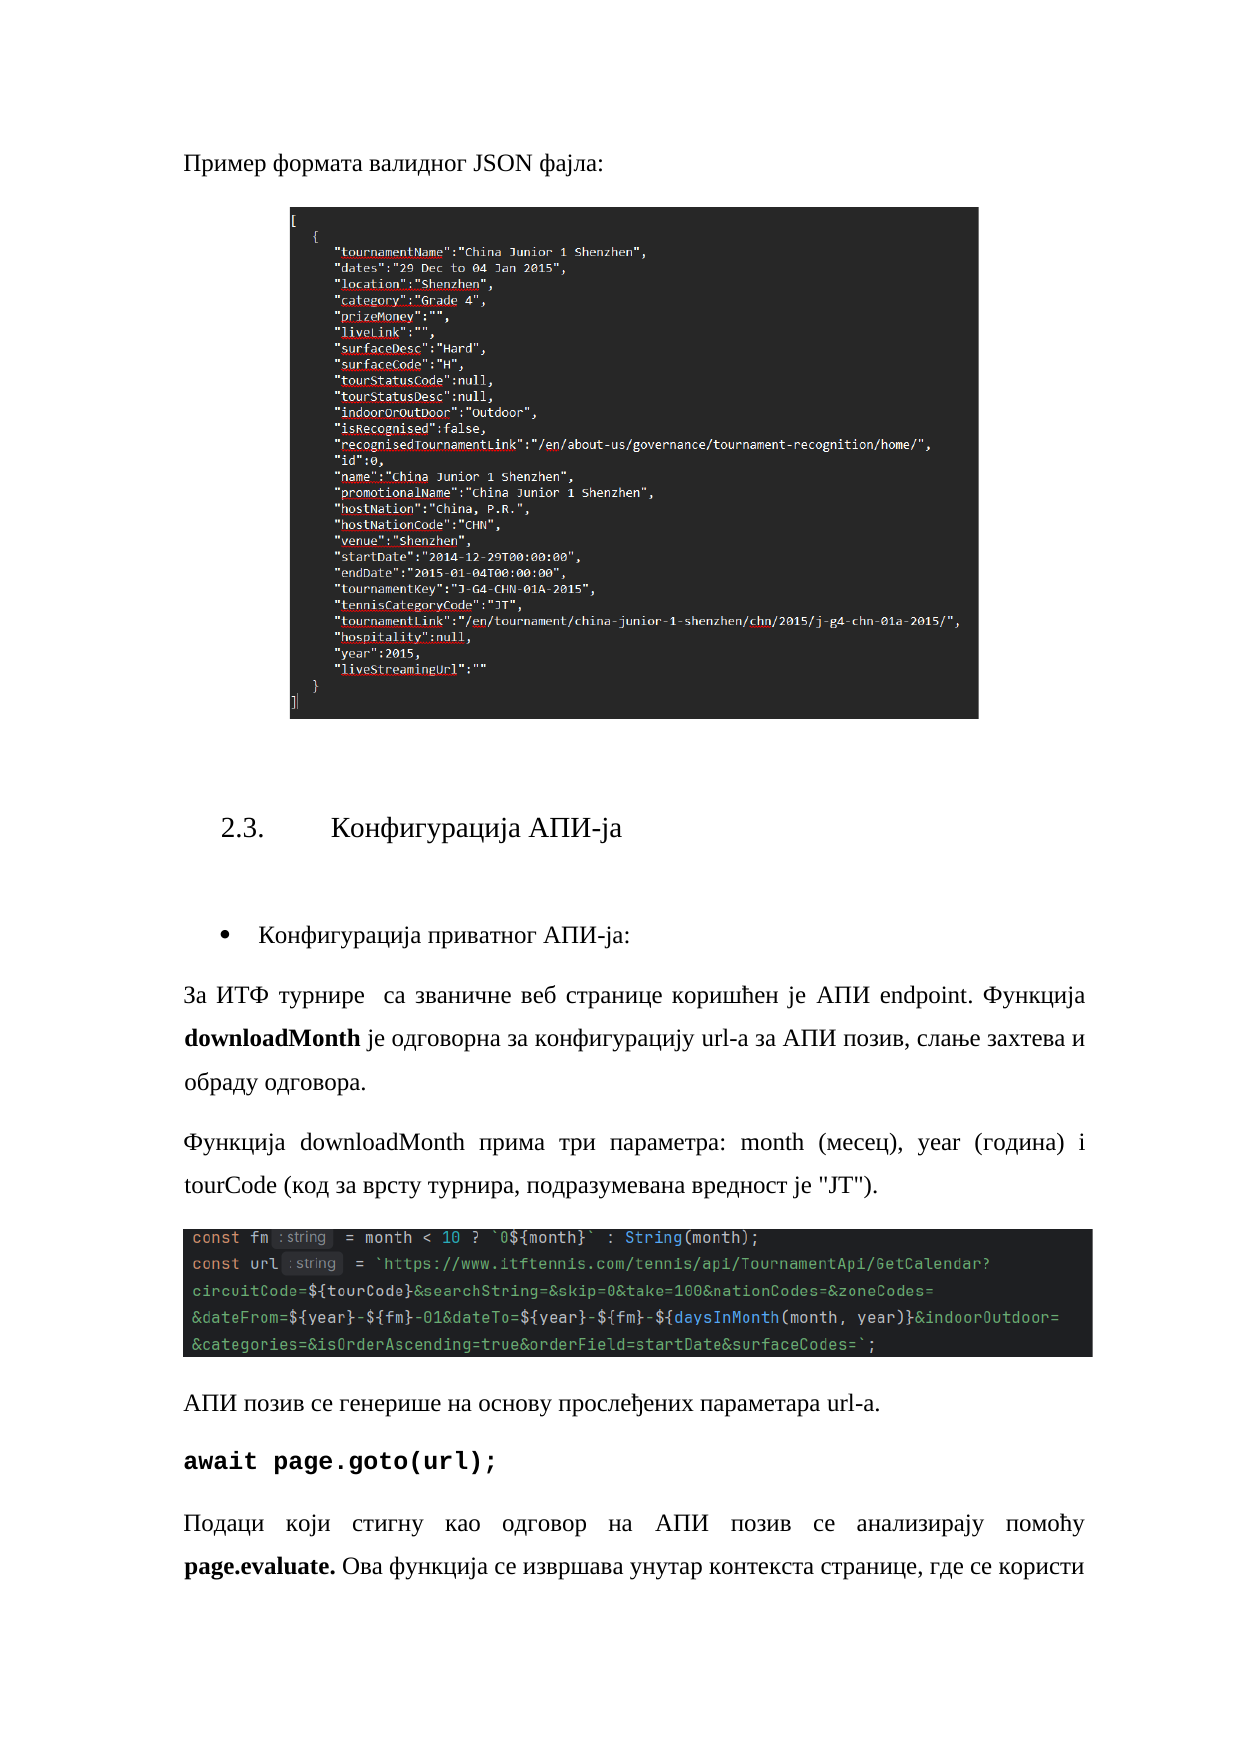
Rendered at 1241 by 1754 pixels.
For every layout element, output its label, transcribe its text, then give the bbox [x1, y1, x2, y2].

text Пример формата валидног JSON фајла: [183, 148, 1085, 176]
picture [289, 207, 979, 719]
text Функција downloadMonth прима три параметра: month (месец), year (година) i tourCode (код за врсту турнира, подразумевана вредност је "JT"). [183, 1127, 1085, 1198]
list Конфигурација приватног АПИ-ја: [221, 920, 1085, 949]
text За ИТФ турнире са званичне веб странице коришћен је АПИ endpoint. Функција downloadMonth је одговорна за конфигурацију url-a за АПИ позив, слање захтева и обраду одговора. [183, 980, 1085, 1095]
text АПИ позив се генерише на основу прослеђених параметара url-а. [183, 1388, 1085, 1417]
text await page.goto(url); [183, 1448, 1085, 1477]
picture [183, 1229, 1093, 1357]
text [183, 1508, 1085, 1579]
subtitle Конфигурација АПИ-ја [221, 810, 1085, 844]
